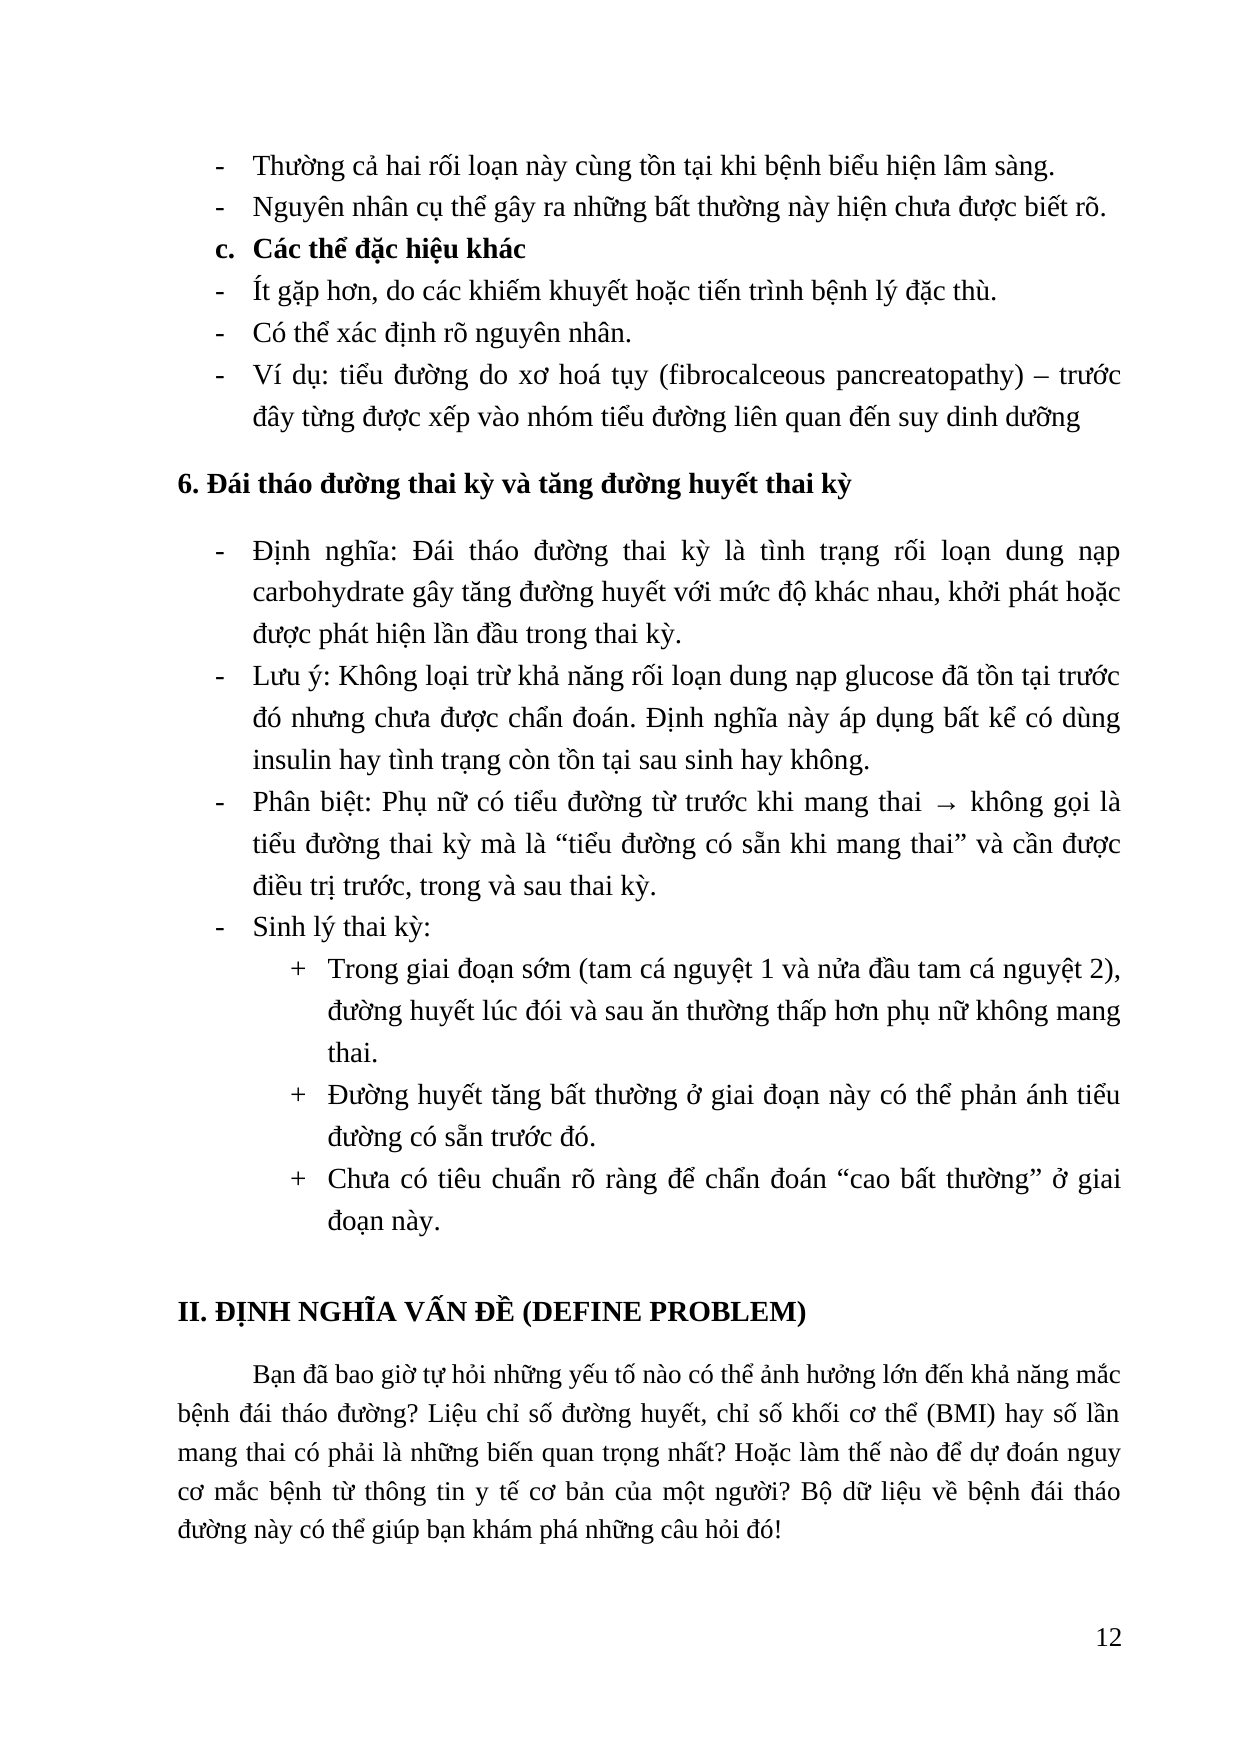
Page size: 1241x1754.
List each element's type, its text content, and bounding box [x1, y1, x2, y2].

subtitle 6. Đái tháo đường thai kỳ và tăng đường huyết thai kỳ [177, 466, 1122, 499]
list Ít gặp hơn, do các khiếm khuyết hoặc tiến trình bệnh lý đặc thù. [215, 273, 1122, 307]
list Nguyên nhân cụ thể gây ra những bất thường này hiện chưa được biết rõ. [215, 189, 1122, 223]
list Phân biệt: Phụ nữ có tiểu đường từ trước khi mang thai → không gọi là tiểu đường thai kỳ mà là “tiểu đường có sẵn khi mang thai” và cần được điều trị trước, trong và sau thai kỳ. [215, 784, 1122, 901]
list Lưu ý: Không loại trừ khả năng rối loạn dung nạp glucose đã tồn tại trước đó nhưng chưa được chẩn đoán. Định nghĩa này áp dụng bất kể có dùng insulin hay tình trạng còn tồn tại sau sinh hay không. [215, 658, 1122, 776]
list Đường huyết tăng bất thường ở giai đoạn này có thể phản ánh tiểu đường có sẵn trước đó. [290, 1077, 1122, 1152]
list Có thể xác định rõ nguyên nhân. [215, 315, 1122, 349]
list Định nghĩa: Đái tháo đường thai kỳ là tình trạng rối loạn dung nạp carbohydrate gây tăng đường huyết với mức độ khác nhau, khởi phát hoặc được phát hiện lần đầu trong thai kỳ. [215, 533, 1122, 650]
list Sinh lý thai kỳ: [215, 909, 1122, 943]
subtitle II. ĐỊNH NGHĨA VẤN ĐỀ (DEFINE PROBLEM) [177, 1294, 1122, 1328]
list Thường cả hai rối loạn này cùng tồn tại khi bệnh biểu hiện lâm sàng. [215, 148, 1122, 181]
list Trong giai đoạn sớm (tam cá nguyệt 1 và nửa đầu tam cá nguyệt 2), đường huyết lúc đói và sau ăn thường thấp hơn phụ nữ không mang thai. [290, 951, 1122, 1069]
list Ví dụ: tiểu đường do xơ hoá tụy (fibrocalceous pancreatopathy) – trước đây từng được xếp vào nhóm tiểu đường liên quan đến suy dinh dưỡng [215, 357, 1122, 432]
list Các thể đặc hiệu khác [215, 231, 1122, 265]
text Bạn đã bao giờ tự hỏi những yếu tố nào có thể ảnh hưởng lớn đến khả năng mắc bệnh đái tháo đường? Liệu chỉ số đường huyết, chỉ số khối cơ thể (BMI) hay số lần mang thai có phải là những biến quan trọng nhất? Hoặc làm thế nào để dự đoán nguy cơ mắc bệnh từ thông tin y tế cơ bản của một người? Bộ dữ liệu về bệnh đái tháo đường này có thể giúp bạn khám phá những câu hỏi đó! [177, 1358, 1122, 1545]
list Chưa có tiêu chuẩn rõ ràng để chẩn đoán “cao bất thường” ở giai đoạn này. [290, 1161, 1122, 1236]
